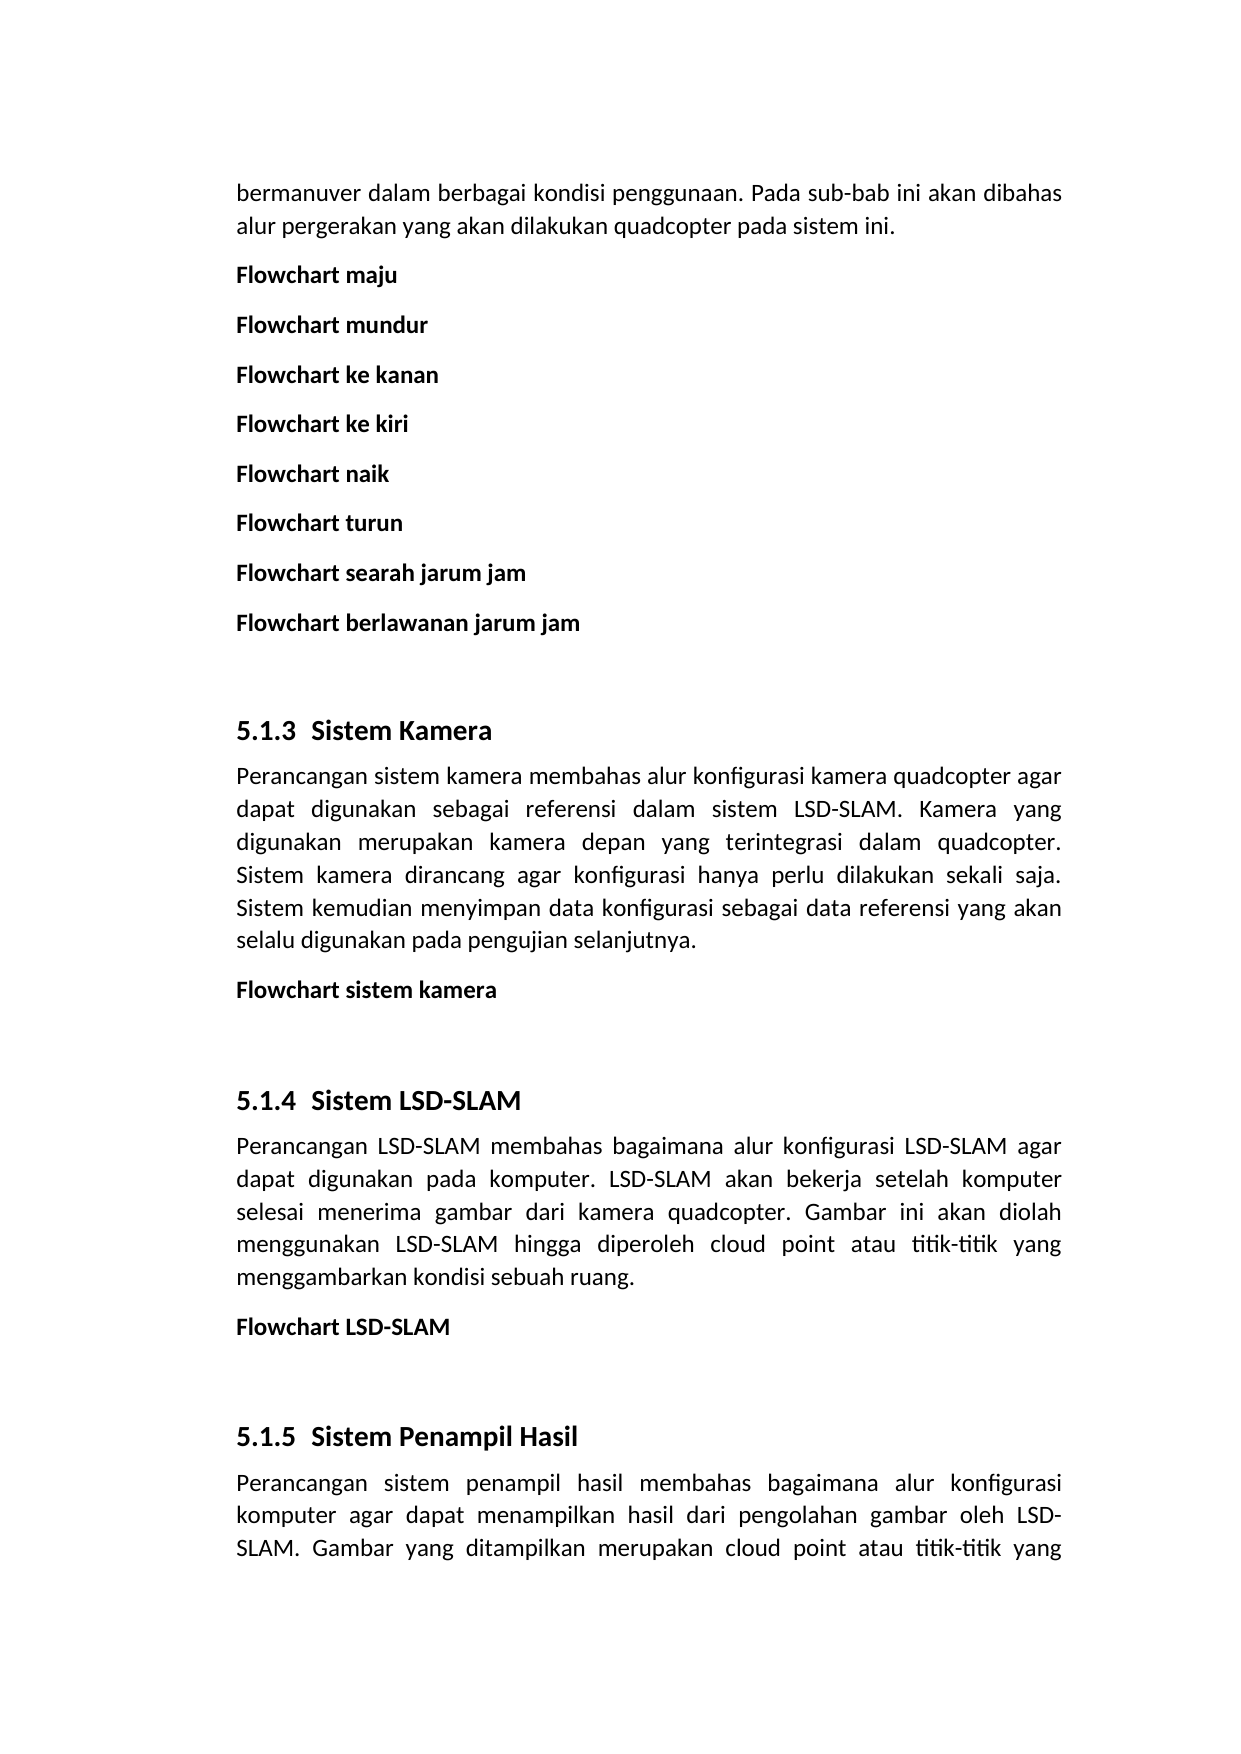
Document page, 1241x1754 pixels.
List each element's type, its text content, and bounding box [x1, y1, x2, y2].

text Flowchart ke kanan [236, 359, 1063, 389]
subtitle Sistem Kamera [236, 712, 1063, 747]
text Flowchart berlawanan jarum jam [236, 607, 1063, 637]
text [236, 177, 1063, 241]
text Flowchart turun [236, 508, 1063, 538]
text Flowchart maju [236, 260, 1063, 290]
text Flowchart LSD-SLAM [236, 1311, 1063, 1342]
text Flowchart mundur [236, 309, 1063, 340]
text Flowchart naik [236, 458, 1063, 488]
text Flowchart sistem kamera [236, 974, 1063, 1005]
subtitle Sistem LSD-SLAM [236, 1082, 1063, 1117]
text Flowchart searah jarum jam [236, 557, 1063, 588]
text Perancangan LSD-SLAM membahas bagaimana alur konfigurasi LSD-SLAM agar dapat digunakan pada komputer. LSD-SLAM akan bekerja setelah komputer selesai menerima gambar dari kamera quadcopter. Gambar ini akan diolah menggunakan LSD-SLAM hingga diperoleh cloud point atau titik-titik yang menggambarkan kondisi sebuah ruang. [236, 1130, 1063, 1292]
text Flowchart ke kiri [236, 408, 1063, 439]
subtitle Sistem Penampil Hasil [236, 1418, 1063, 1454]
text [236, 1467, 1063, 1563]
text Perancangan sistem kamera membahas alur konfigurasi kamera quadcopter agar dapat digunakan sebagai referensi dalam sistem LSD-SLAM. Kamera yang digunakan merupakan kamera depan yang terintegrasi dalam quadcopter. Sistem kamera dirancang agar konfigurasi hanya perlu dilakukan sekali saja. Sistem kemudian menyimpan data konfigurasi sebagai data referensi yang akan selalu digunakan pada pengujian selanjutnya. [236, 760, 1063, 955]
